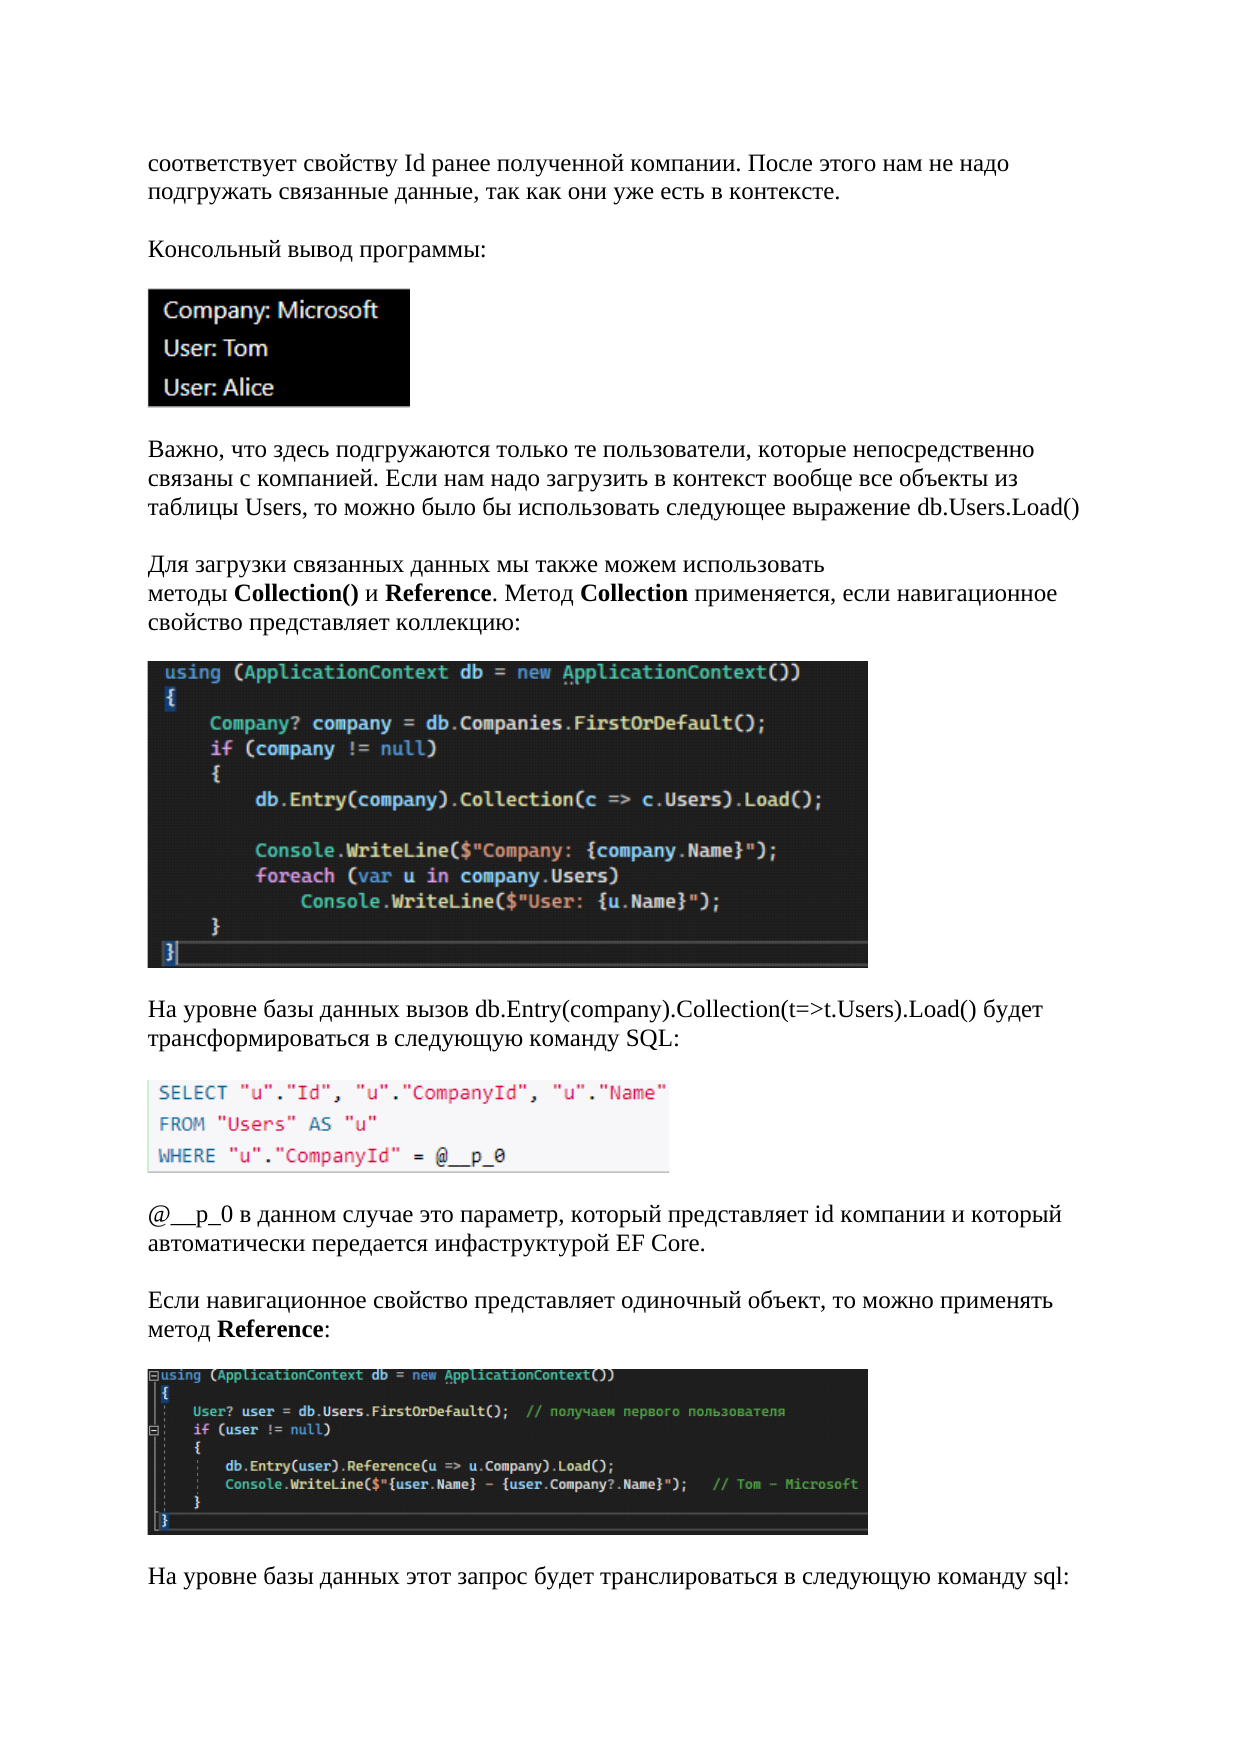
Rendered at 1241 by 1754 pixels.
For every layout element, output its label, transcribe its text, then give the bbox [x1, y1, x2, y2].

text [148, 148, 1093, 205]
text На уровне базы данных этот запрос будет транслироваться в следующую команду sql: [148, 1561, 1093, 1590]
picture [147, 1369, 868, 1535]
text Важно, что здесь подгружаются только те пользователи, которые непосредственно связаны с компанией. Если нам надо загрузить в контекст вообще все объекты из таблицы Users, то можно было бы использовать следующее выражение db.Users.Load() [148, 434, 1093, 520]
text @__p_0 в данном случае это параметр, который представляет id компании и который автоматически передается инфаструктурой EF Core. [148, 1199, 1093, 1257]
text Для загрузки связанных данных мы также можем использовать [148, 549, 1093, 578]
text На уровне базы данных вызов db.Entry(company).Collection(t=>t.Users).Load() будет трансформироваться в следующую команду SQL: [148, 994, 1093, 1052]
picture [147, 661, 868, 968]
text Если навигационное свойство представляет одиночный объект, то можно применять метод Reference: [148, 1285, 1093, 1343]
picture [147, 1080, 670, 1173]
text Консольный вывод программы: [148, 234, 1093, 263]
text методы Collection() и Reference. Метод Collection применяется, если навигационное свойство представляет коллекцию: [148, 578, 1093, 635]
picture [147, 288, 410, 408]
